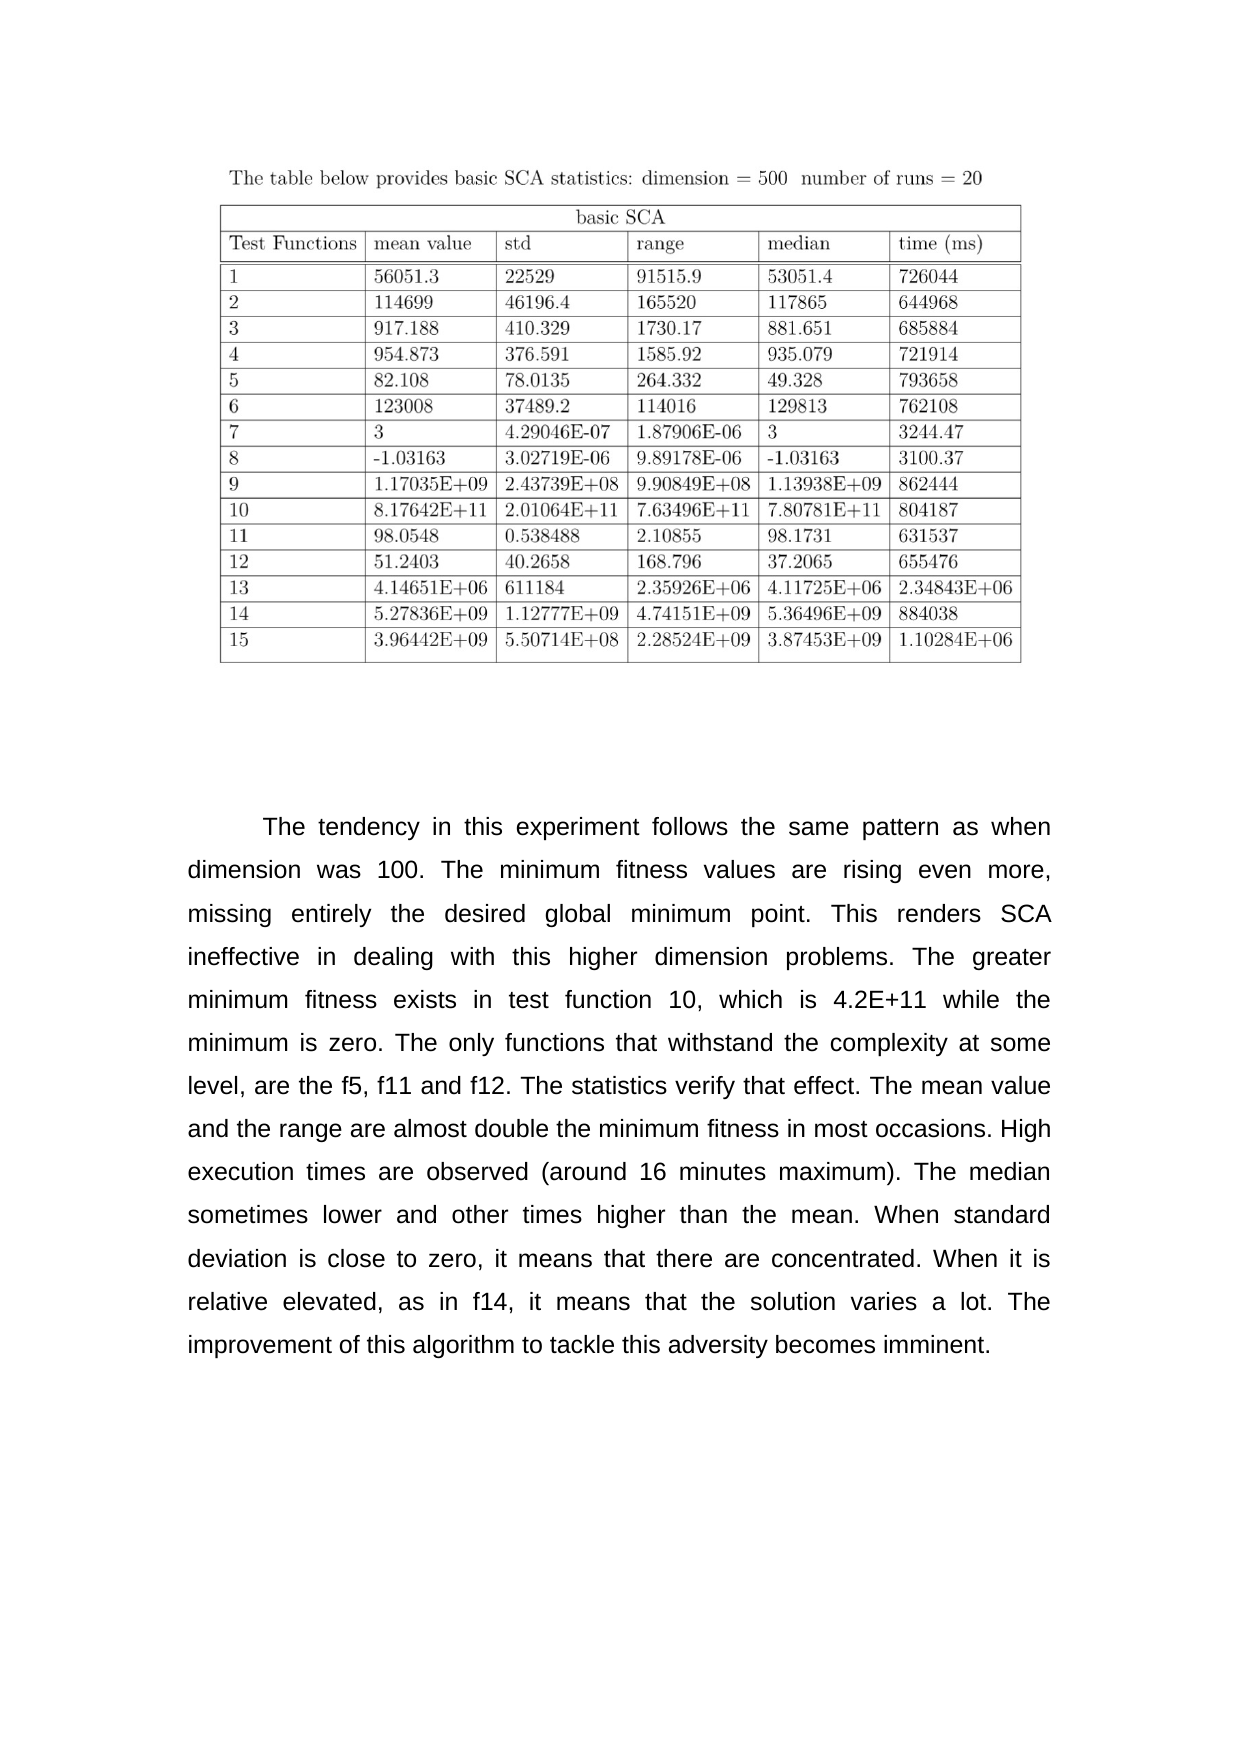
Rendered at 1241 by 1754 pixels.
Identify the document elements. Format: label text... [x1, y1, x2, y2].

text The tendency in this experiment follows the same pattern as when dimension was 100. The minimum fitness values are rising even more, missing entirely the desired global minimum point. This renders SCA ineffective in dealing with this higher dimension problems. The greater minimum fitness exists in test function 10, which is 4.2E+11 while the minimum is zero. The only functions that withstand the complexity at some level, are the f5, f11 and f12. The statistics verify that effect. The mean value and the range are almost double the minimum fitness in most occasions. High execution times are observed (around 16 minutes maximum). The median sometimes lower and other times higher than the mean. When standard deviation is close to zero, it means that there are concentrated. When it is relative elevated, as in f14, it means that the solution varies a lot. The improvement of this algorithm to tackle this adversity becomes imminent. [187, 812, 1053, 1359]
picture [187, 150, 1053, 702]
